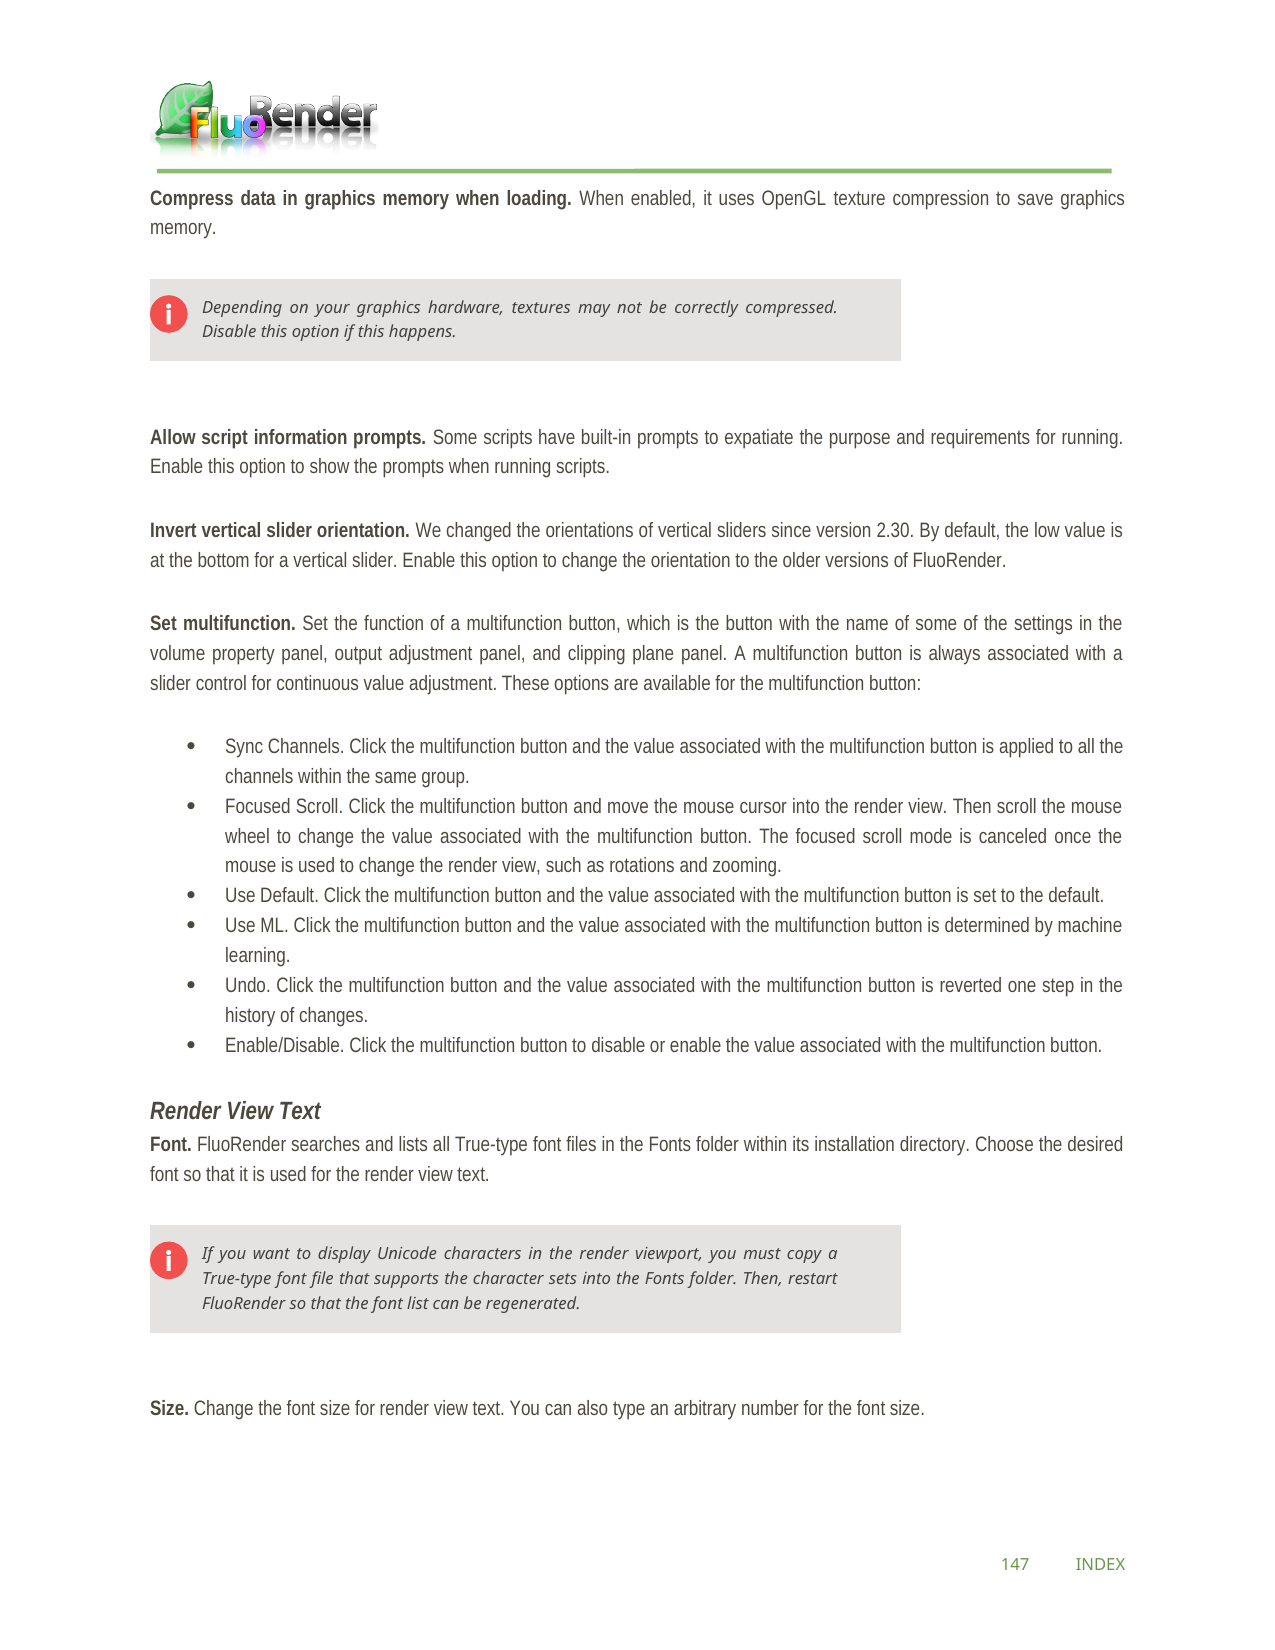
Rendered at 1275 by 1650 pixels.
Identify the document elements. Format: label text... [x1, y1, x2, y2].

text Invert vertical slider orientation. We changed the orientations of vertical sliders since version 2.30. By default, the low value is at the bottom for a vertical slider. Enable this option to change the orientation to the older versions of FluoRender. [150, 518, 1125, 572]
list Enable/Disable. Click the multifunction button to disable or enable the value associated with the multifunction button. [187, 1033, 1125, 1057]
picture [150, 75, 379, 162]
text Font. FluoRender searches and lists all True-type font files in the Fonts folder within its installation directory. Choose the desired font so that it is used for the render view text. [150, 1132, 1125, 1186]
text Set multifunction. Set the function of a multifunction button, which is the button with the name of some of the settings in the volume property panel, output adjustment panel, and clipping plane panel. A multifunction button is always associated with a slider control for continuous value adjustment. These options are available for the multifunction button: [150, 611, 1125, 694]
text Size. Change the font size for render view text. You can also type an arbitrary number for the font size. [150, 1396, 1125, 1420]
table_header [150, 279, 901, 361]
list Use Default. Click the multifunction button and the value associated with the multifunction button is set to the default. [187, 883, 1125, 907]
subtitle Render View Text [150, 1096, 1125, 1125]
text Compress data in graphics memory when loading. When enabled, it uses OpenGL texture compression to save graphics memory. [150, 185, 1125, 239]
text Allow script information prompts. Some scripts have built-in prompts to expatiate the purpose and requirements for running. Enable this option to show the prompts when running scripts. [150, 424, 1125, 478]
list Sync Channels. Click the multifunction button and the value associated with the multifunction button is applied to all the channels within the same group. [187, 734, 1125, 788]
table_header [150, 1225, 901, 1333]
list Focused Scroll. Click the multifunction button and move the mouse cursor into the render view. Then scroll the mouse wheel to change the value associated with the multifunction button. The focused scroll mode is canceled once the mouse is used to change the render view, such as rotations and zooming. [187, 794, 1125, 877]
list Undo. Click the multifunction button and the value associated with the multifunction button is reverted one step in the history of changes. [187, 973, 1125, 1027]
list Use ML. Click the multifunction button and the value associated with the multifunction button is determined by machine learning. [187, 913, 1125, 967]
